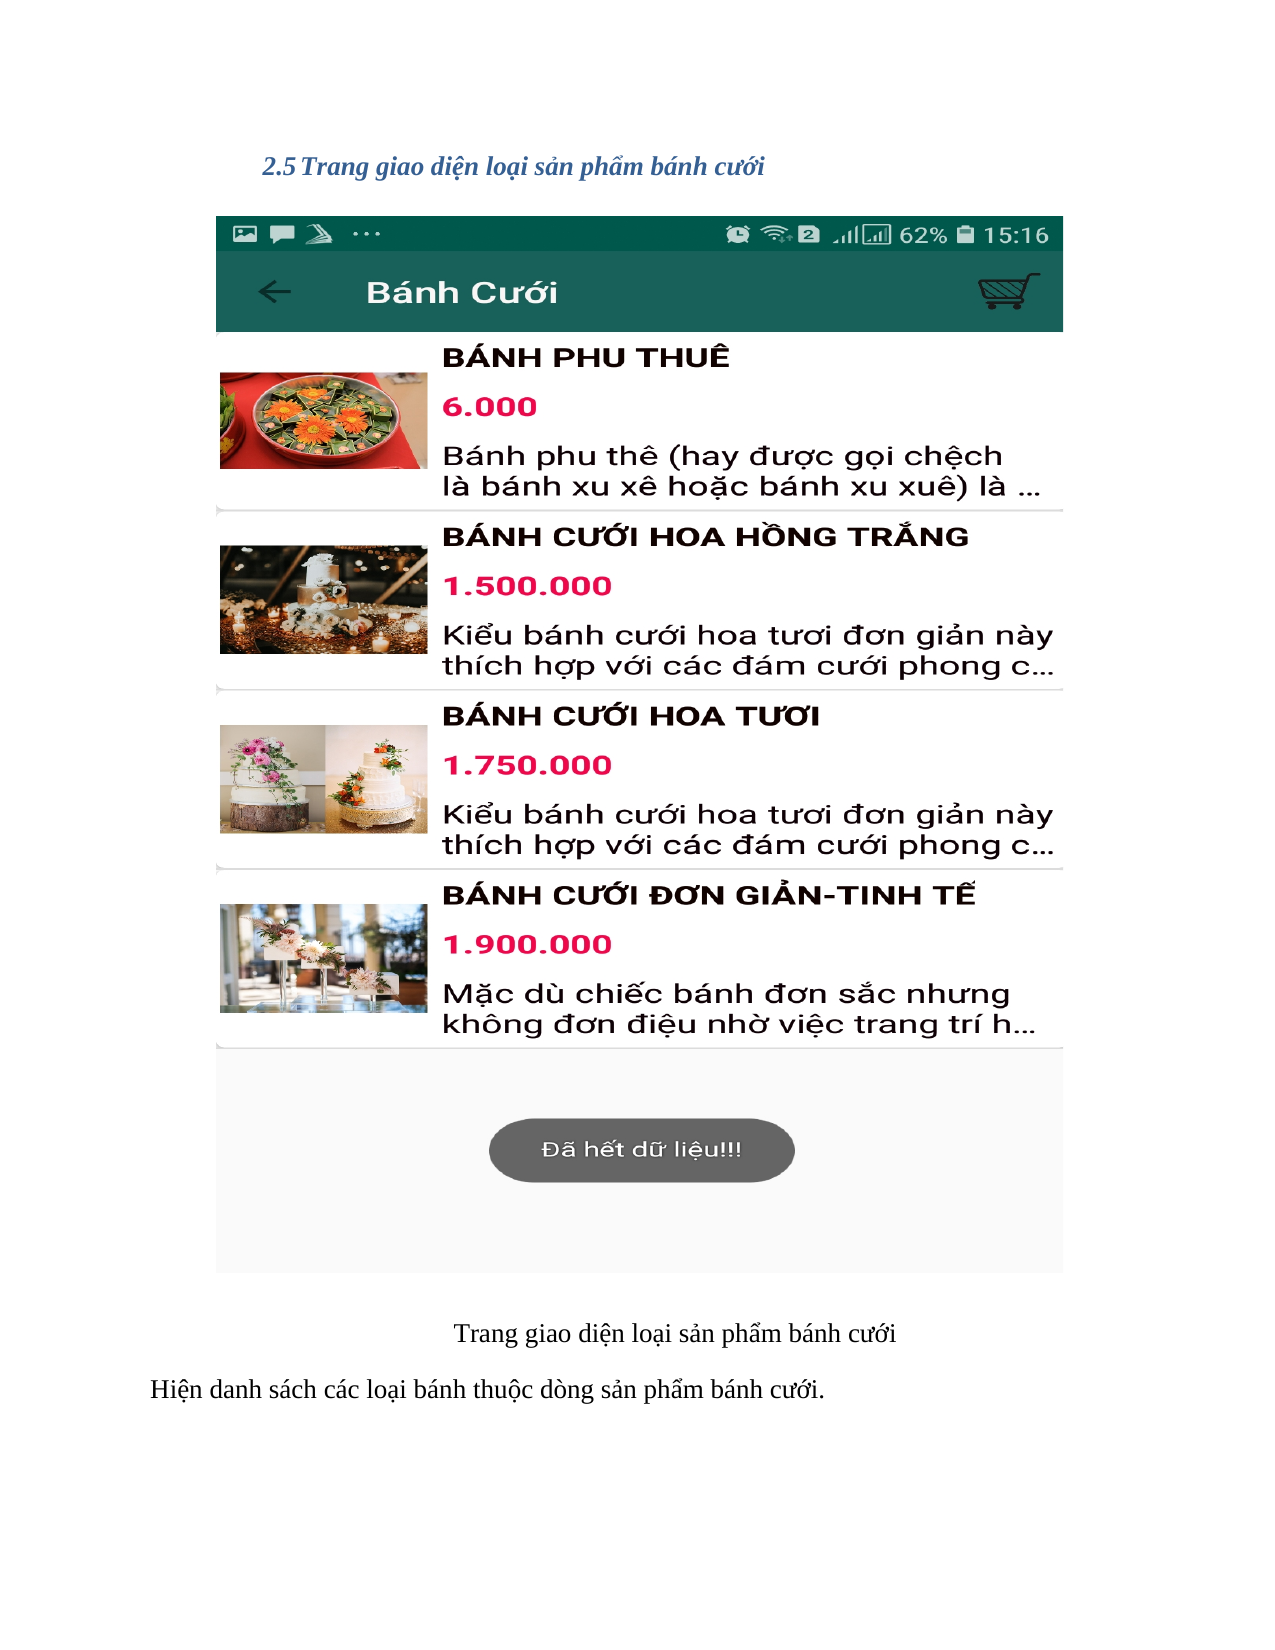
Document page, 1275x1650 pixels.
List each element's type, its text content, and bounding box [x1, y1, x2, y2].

picture [216, 216, 1063, 1271]
text Hiện danh sách các loại bánh thuộc dòng sản phẩm bánh cưới. [150, 1373, 1125, 1405]
subtitle Trang giao diện loại sản phẩm bánh cưới [262, 150, 1125, 181]
text Trang giao diện loại sản phẩm bánh cưới [150, 1317, 1125, 1348]
